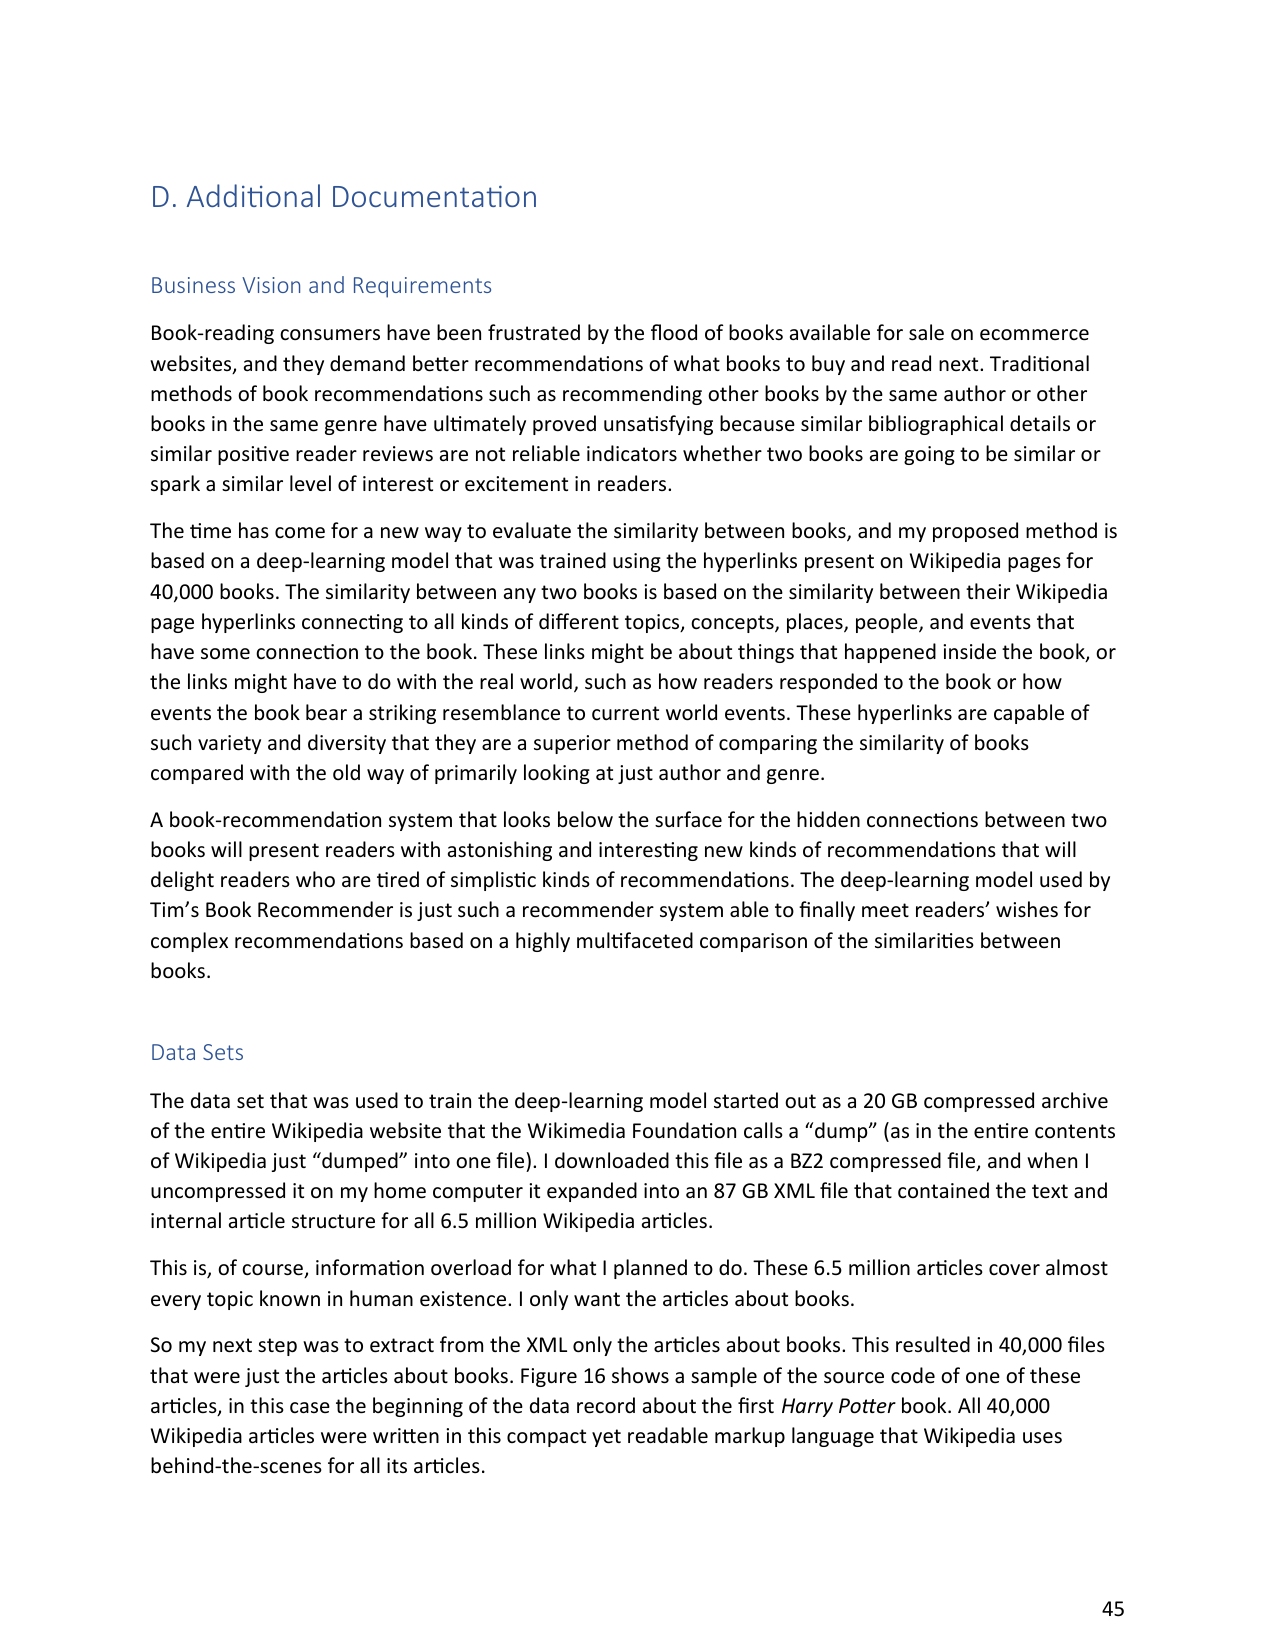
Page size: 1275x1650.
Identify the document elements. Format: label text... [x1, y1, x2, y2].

subtitle Data Sets [150, 1036, 1125, 1067]
subtitle D. Additional Documentation [150, 175, 1125, 216]
text This is, of course, information overload for what I planned to do. These 6.5 million articles cover almost every topic known in human existence. I only want the articles about books. [150, 1253, 1125, 1312]
text So my next step was to extract from the XML only the articles about books. This resulted in 40,000 files that were just the articles about books. Figure 16 shows a sample of the source code of one of these articles, in this case the beginning of the data record about the first Harry Potter book. All 40,000 Wikipedia articles were written in this compact yet readable markup language that Wikipedia uses behind-the-scenes for all its articles. [150, 1331, 1125, 1479]
text A book-recommendation system that looks below the surface for the hidden connections between two books will present readers with astonishing and interesting new kinds of recommendations that will delight readers who are tired of simplistic kinds of recommendations. The deep-learning model used by Tim’s Book Recommender is just such a recommender system able to finally meet readers’ wishes for complex recommendations based on a highly multifaceted comparison of the similarities between books. [150, 805, 1125, 984]
subtitle Business Vision and Requirements [150, 269, 1125, 299]
text The data set that was used to train the deep-learning model started out as a 20 GB compressed archive of the entire Wikipedia website that the Wikimedia Foundation calls a “dump” (as in the entire contents of Wikipedia just “dumped” into one file). I downloaded this file as a BZ2 compressed file, and when I uncompressed it on my home computer it expanded into an 87 GB XML file that contained the text and internal article structure for all 6.5 million Wikipedia articles. [150, 1086, 1125, 1235]
text Book-reading consumers have been frustrated by the flood of books available for sale on ecommerce websites, and they demand better recommendations of what books to buy and read next. Traditional methods of book recommendations such as recommending other books by the same author or other books in the same genre have ultimately proved unsatisfying because similar bibliographical details or similar positive reader reviews are not reliable indicators whether two books are going to be similar or spark a similar level of interest or excitement in readers. [150, 318, 1125, 498]
text The time has come for a new way to evaluate the similarity between books, and my proposed method is based on a deep-learning model that was trained using the hyperlinks present on Wikipedia pages for 40,000 books. The similarity between any two books is based on the similarity between their Wikipedia page hyperlinks connecting to all kinds of different topics, concepts, places, people, and events that have some connection to the book. These links might be about things that happened inside the book, or the links might have to do with the real world, such as how readers responded to the book or how events the book bear a striking resemblance to current world events. These hyperlinks are capable of such variety and diversity that they are a superior method of comparing the similarity of books compared with the old way of primarily looking at just author and genre. [150, 516, 1125, 786]
